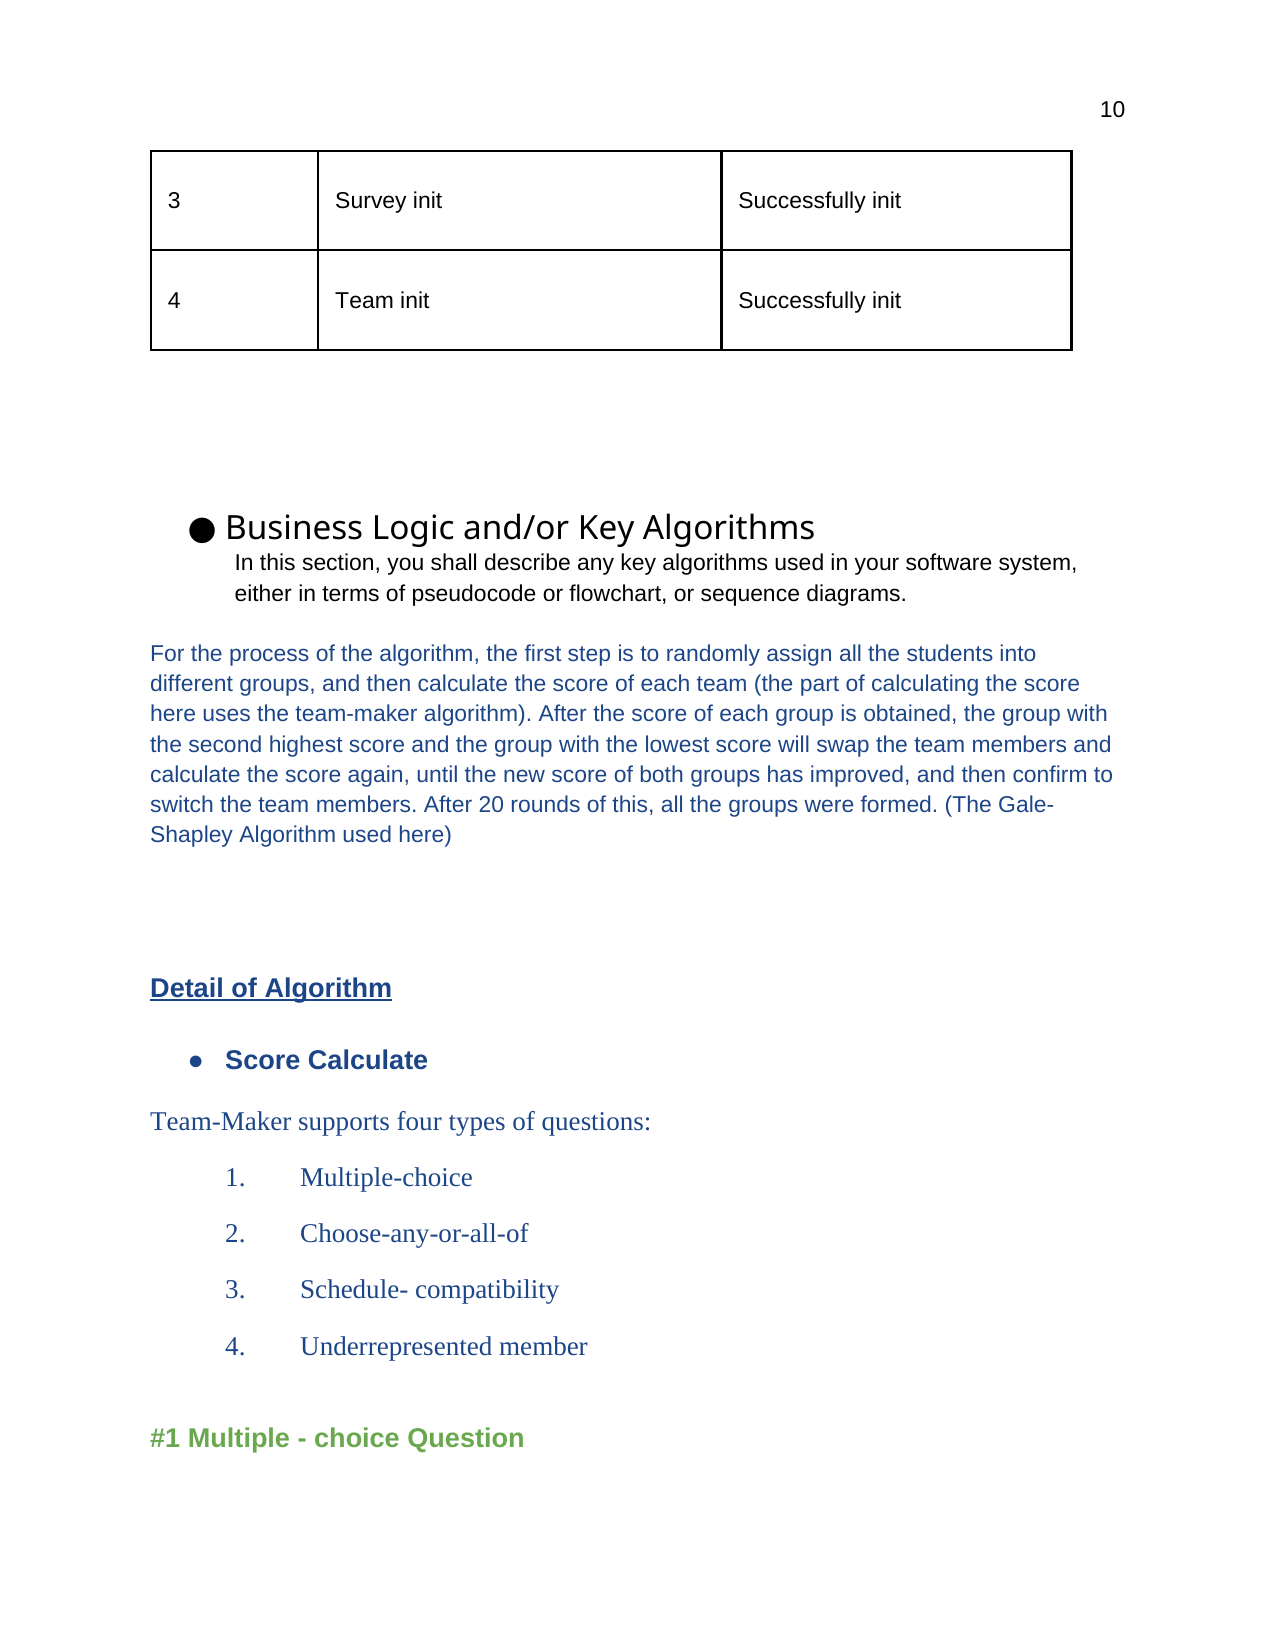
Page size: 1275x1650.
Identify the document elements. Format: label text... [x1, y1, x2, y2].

table_cell 4 [152, 251, 317, 348]
text 1. Multiple-choice [225, 1161, 1125, 1192]
table_cell 3 [152, 152, 317, 249]
text Detail of Algorithm [150, 972, 1125, 1003]
subtitle Business Logic and/or Key Algorithms [187, 504, 1125, 549]
table_cell Team init [319, 251, 720, 348]
text For the process of the algorithm, the first step is to randomly assign all the students into different groups, and then calculate the score of each team (the part of calculating the score here uses the team-maker algorithm). After the score of each group is obtained, the group with the second highest score and the group with the lowest score will swap the team members and calculate the score again, until the new score of both groups has improved, and then confirm to switch the team members. After 20 rounds of this, all the groups were formed. (The Gale-Shapley Algorithm used here) [150, 640, 1125, 848]
table_cell Survey init [319, 152, 720, 249]
text 4. Underrepresented member [225, 1330, 1125, 1361]
text Team-Maker supports four types of questions: [150, 1105, 1125, 1136]
text 3. Schedule- compatibility [225, 1273, 1125, 1305]
text In this section, you shall describe any key algorithms used in your software system, either in terms of pseudocode or flowchart, or sequence diagrams. [234, 549, 1125, 606]
text #1 Multiple - choice Question [150, 1422, 1125, 1453]
table_cell Successfully init [723, 152, 1070, 249]
list Score Calculate [187, 1044, 1125, 1075]
table_cell Successfully init [723, 251, 1070, 348]
text 2. Choose-any-or-all-of [225, 1217, 1125, 1248]
